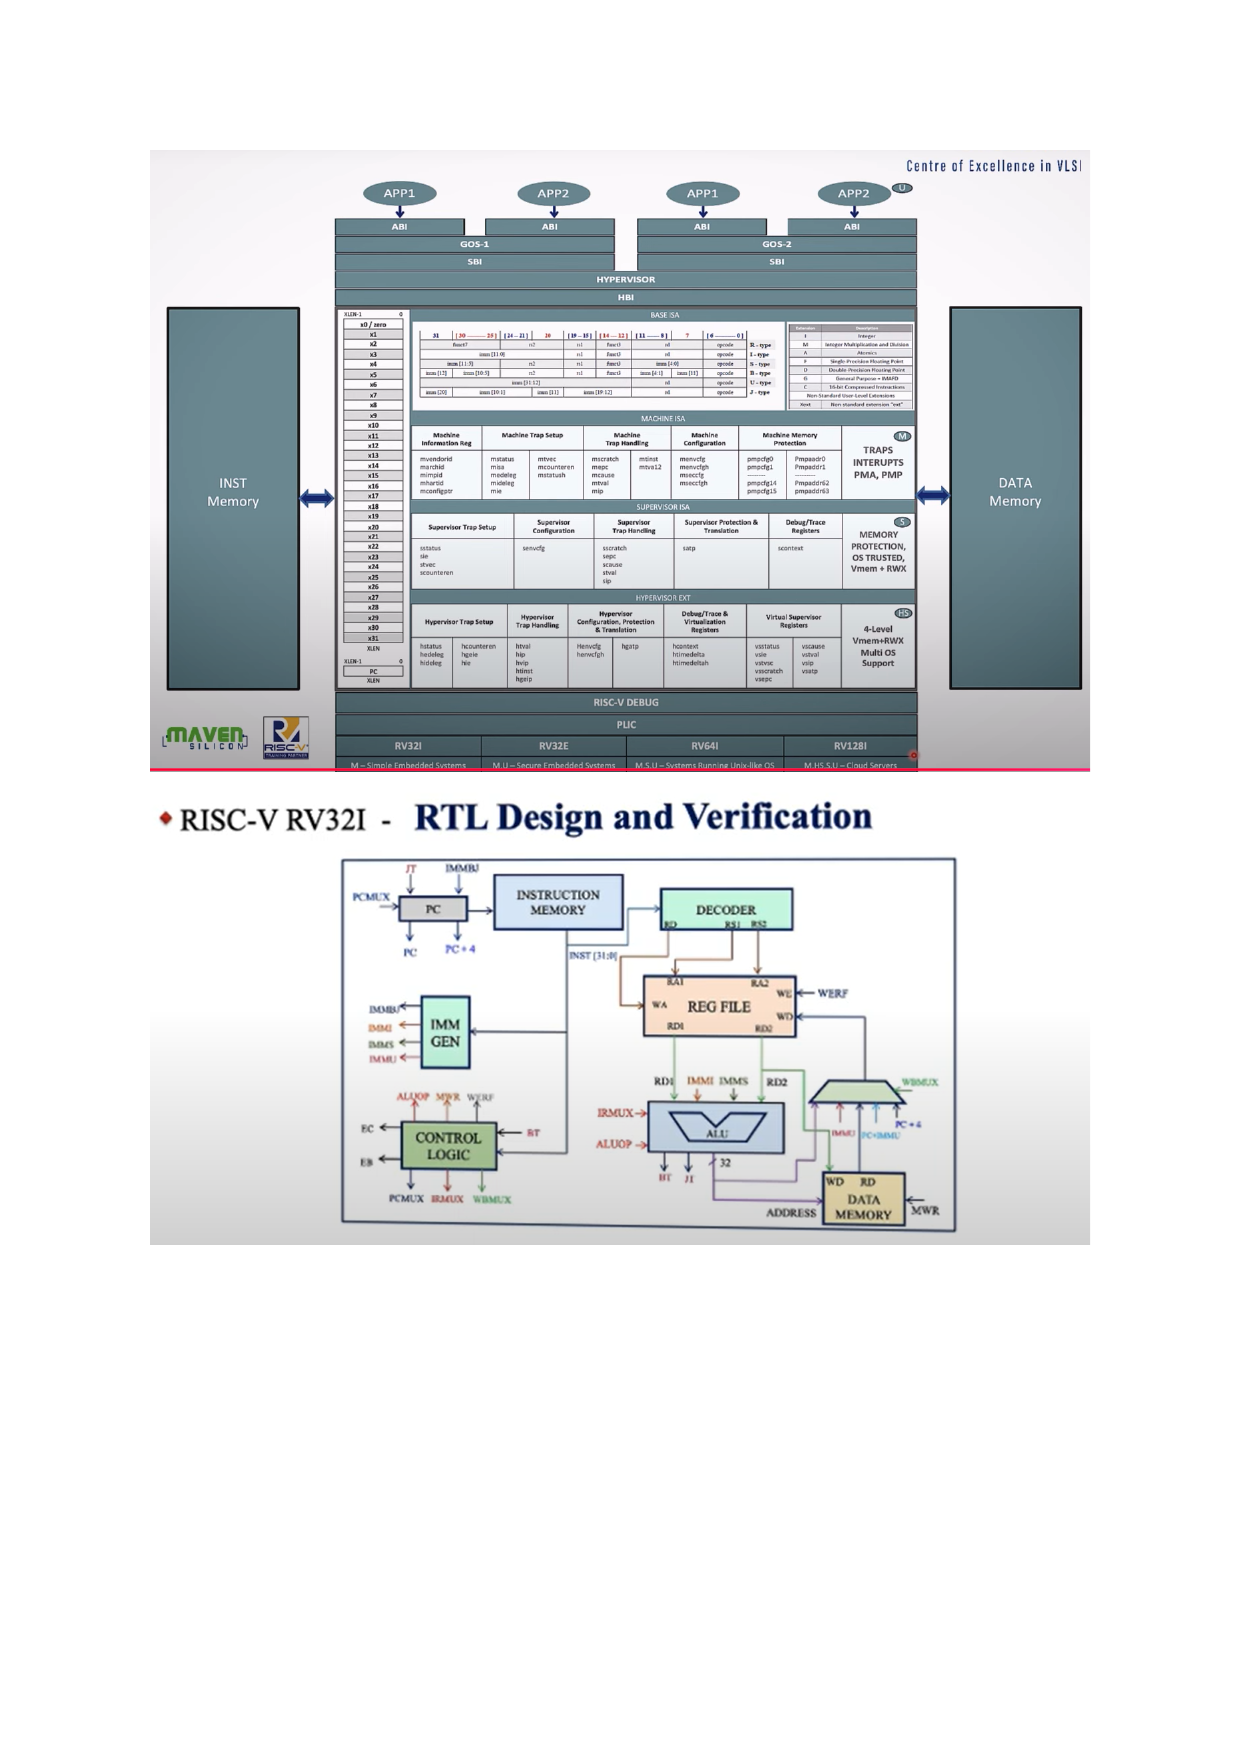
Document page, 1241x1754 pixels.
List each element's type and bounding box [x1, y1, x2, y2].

picture [150, 150, 1091, 772]
picture [150, 790, 1091, 1245]
